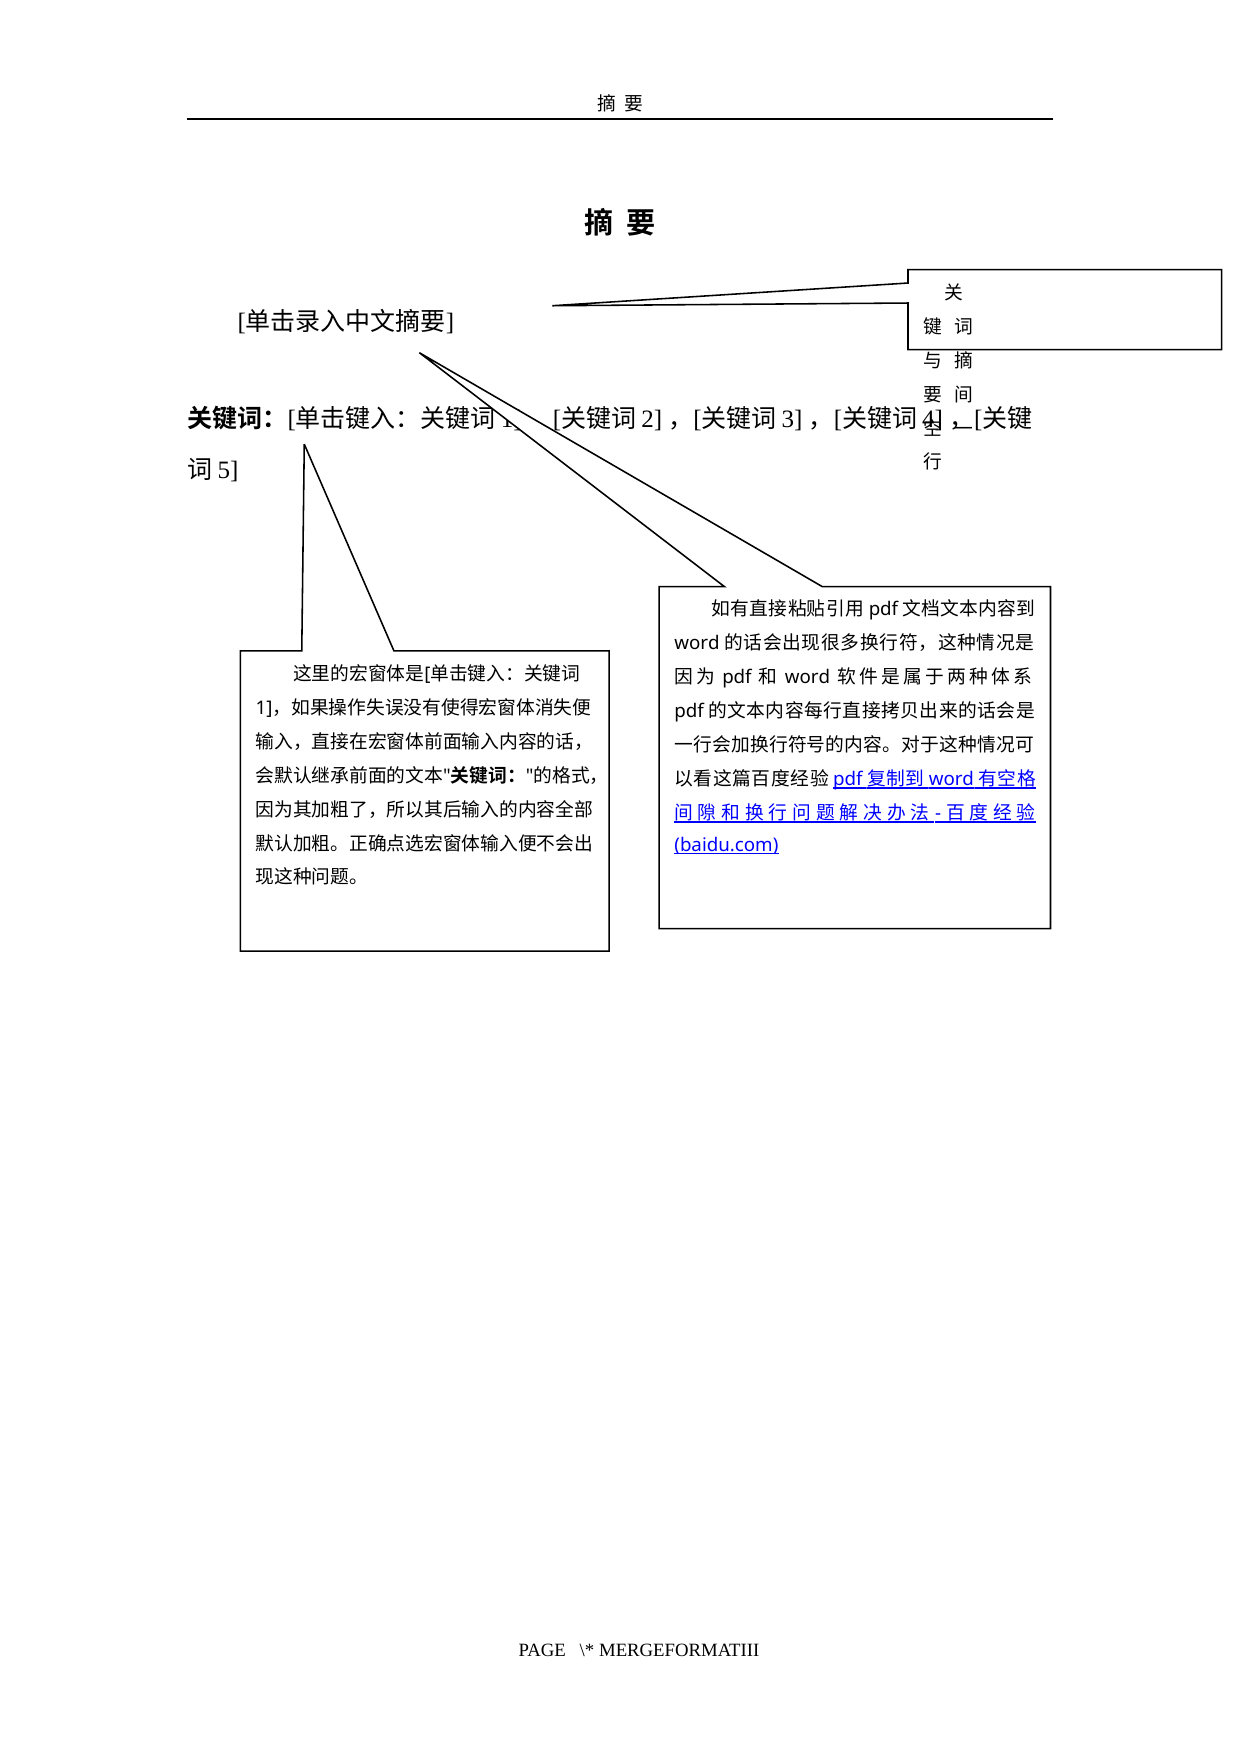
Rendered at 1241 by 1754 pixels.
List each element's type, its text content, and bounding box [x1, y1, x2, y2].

text 关键词：，，，， [501, 398, 1053, 485]
text 关键词：，，，， [187, 398, 589, 485]
text 摘 要 [187, 200, 1053, 242]
